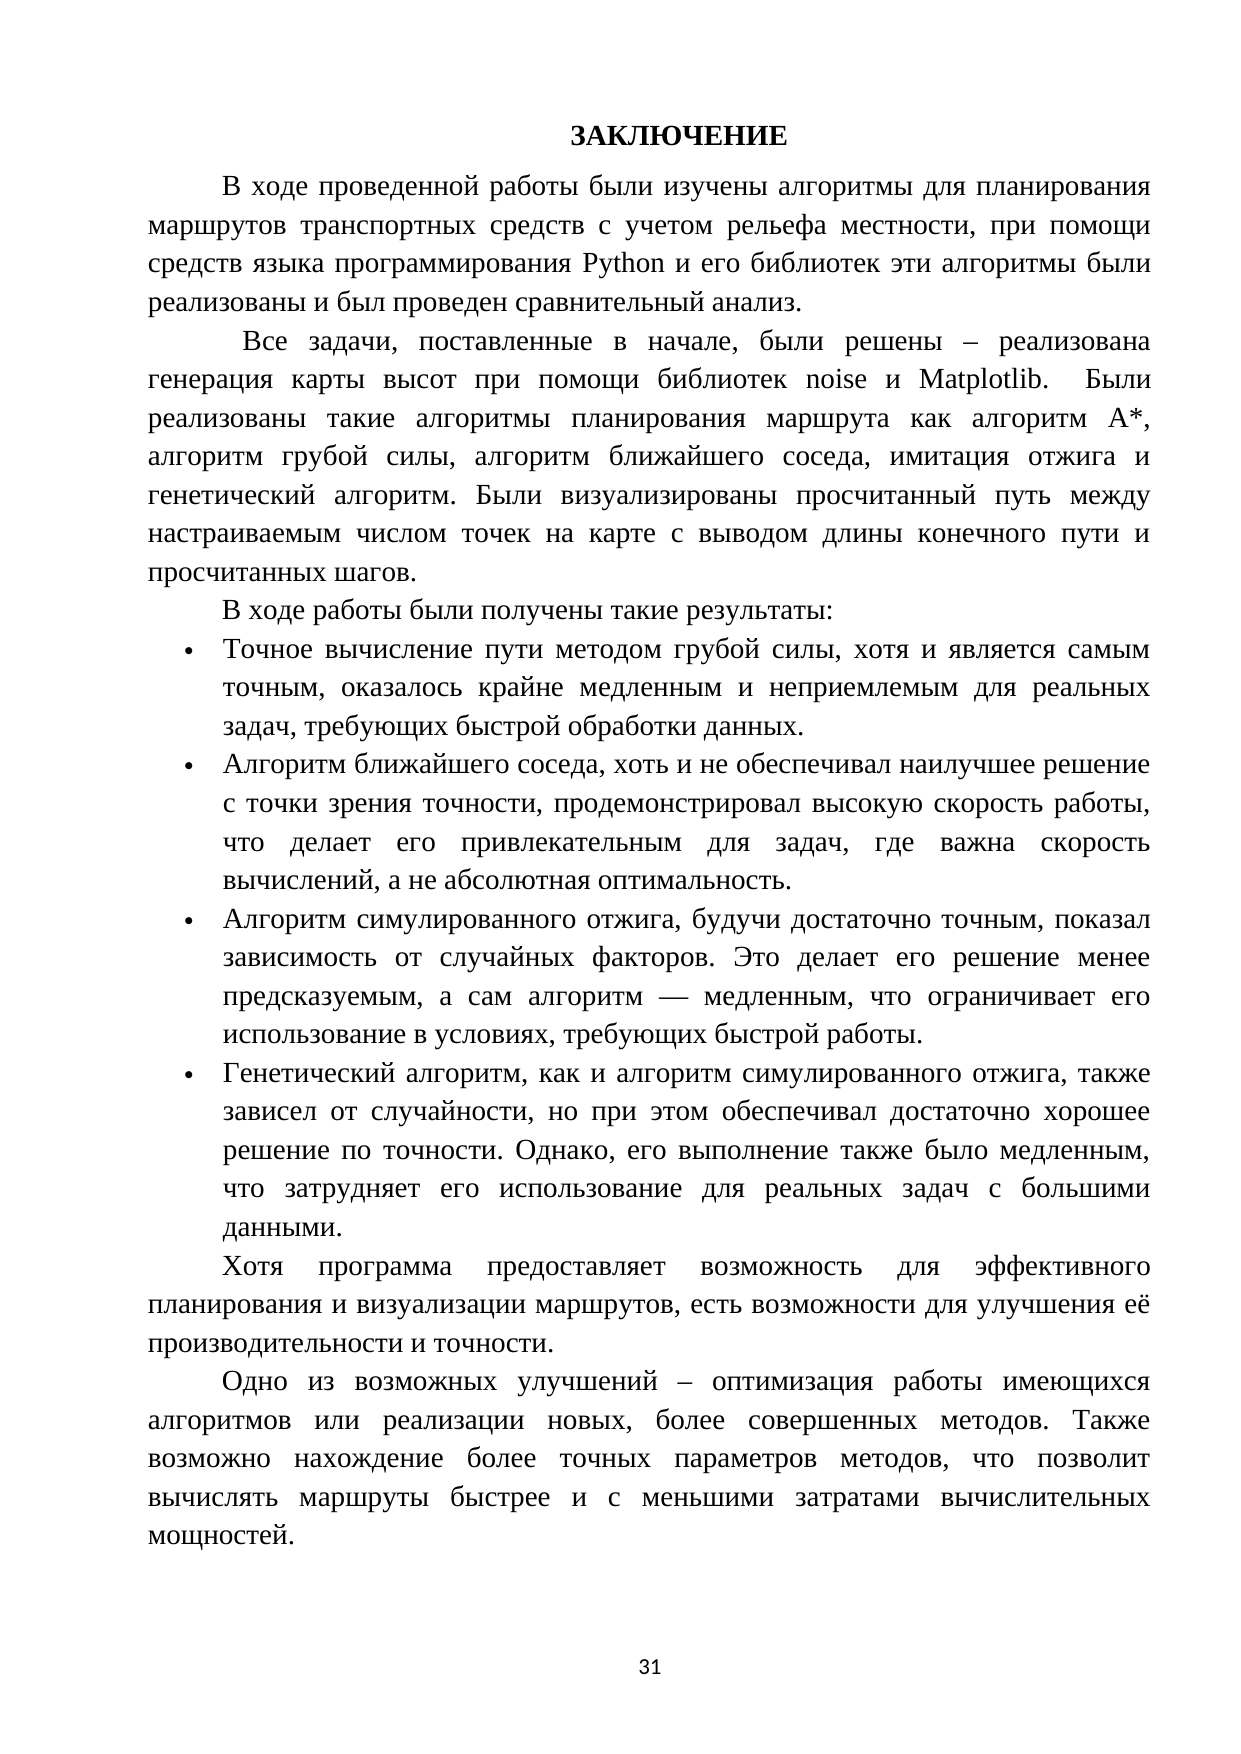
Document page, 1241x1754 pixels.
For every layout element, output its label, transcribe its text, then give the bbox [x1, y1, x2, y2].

text Одно из возможных улучшений – оптимизация работы имеющихся алгоритмов или реализации новых, более совершенных методов. Также возможно нахождение более точных параметров методов, что позволит вычислять маршруты быстрее и с меньшими затратами вычислительных мощностей. [148, 1363, 1152, 1551]
text В ходе проведенной работы были изучены алгоритмы для планирования маршрутов транспортных средств с учетом рельефа местности, при помощи средств языка программирования Python и его библиотек эти алгоритмы были реализованы и был проведен сравнительный анализ. [148, 168, 1152, 318]
list Алгоритм ближайшего соседа, хоть и не обеспечивал наилучшее решение с точки зрения точности, продемонстрировал высокую скорость работы, что делает его привлекательным для задач, где важна скорость вычислений, а не абсолютная оптимальность. [185, 747, 1152, 896]
text В ходе работы были получены такие результаты: [148, 592, 1152, 626]
list Генетический алгоритм, как и алгоритм симулированного отжига, также зависел от случайности, но при этом обеспечивал достаточно хорошее решение по точности. Однако, его выполнение также было медленным, что затрудняет его использование для реальных задач с большими данными. [185, 1055, 1152, 1243]
text Все задачи, поставленные в начале, были решены – реализована генерация карты высот при помощи библиотек noise и Matplotlib. Были реализованы такие алгоритмы планирования маршрута как алгоритм А*, алгоритм грубой силы, алгоритм ближайшего соседа, имитация отжига и генетический алгоритм. Были визуализированы просчитанный путь между настраиваемым числом точек на карте с выводом длины конечного пути и просчитанных шагов. [148, 323, 1152, 587]
list Точное вычисление пути методом грубой силы, хотя и является самым точным, оказалось крайне медленным и неприемлемым для реальных задач, требующих быстрой обработки данных. [185, 631, 1152, 742]
list Алгоритм симулированного отжига, будучи достаточно точным, показал зависимость от случайных факторов. Это делает его решение менее предсказуемым, а сам алгоритм — медленным, что ограничивает его использование в условиях, требующих быстрой работы. [185, 901, 1152, 1050]
text Хотя программа предоставляет возможность для эффективного планирования и визуализации маршрутов, есть возможности для улучшения её производительности и точности. [148, 1248, 1152, 1358]
text Заключение [207, 118, 1152, 152]
